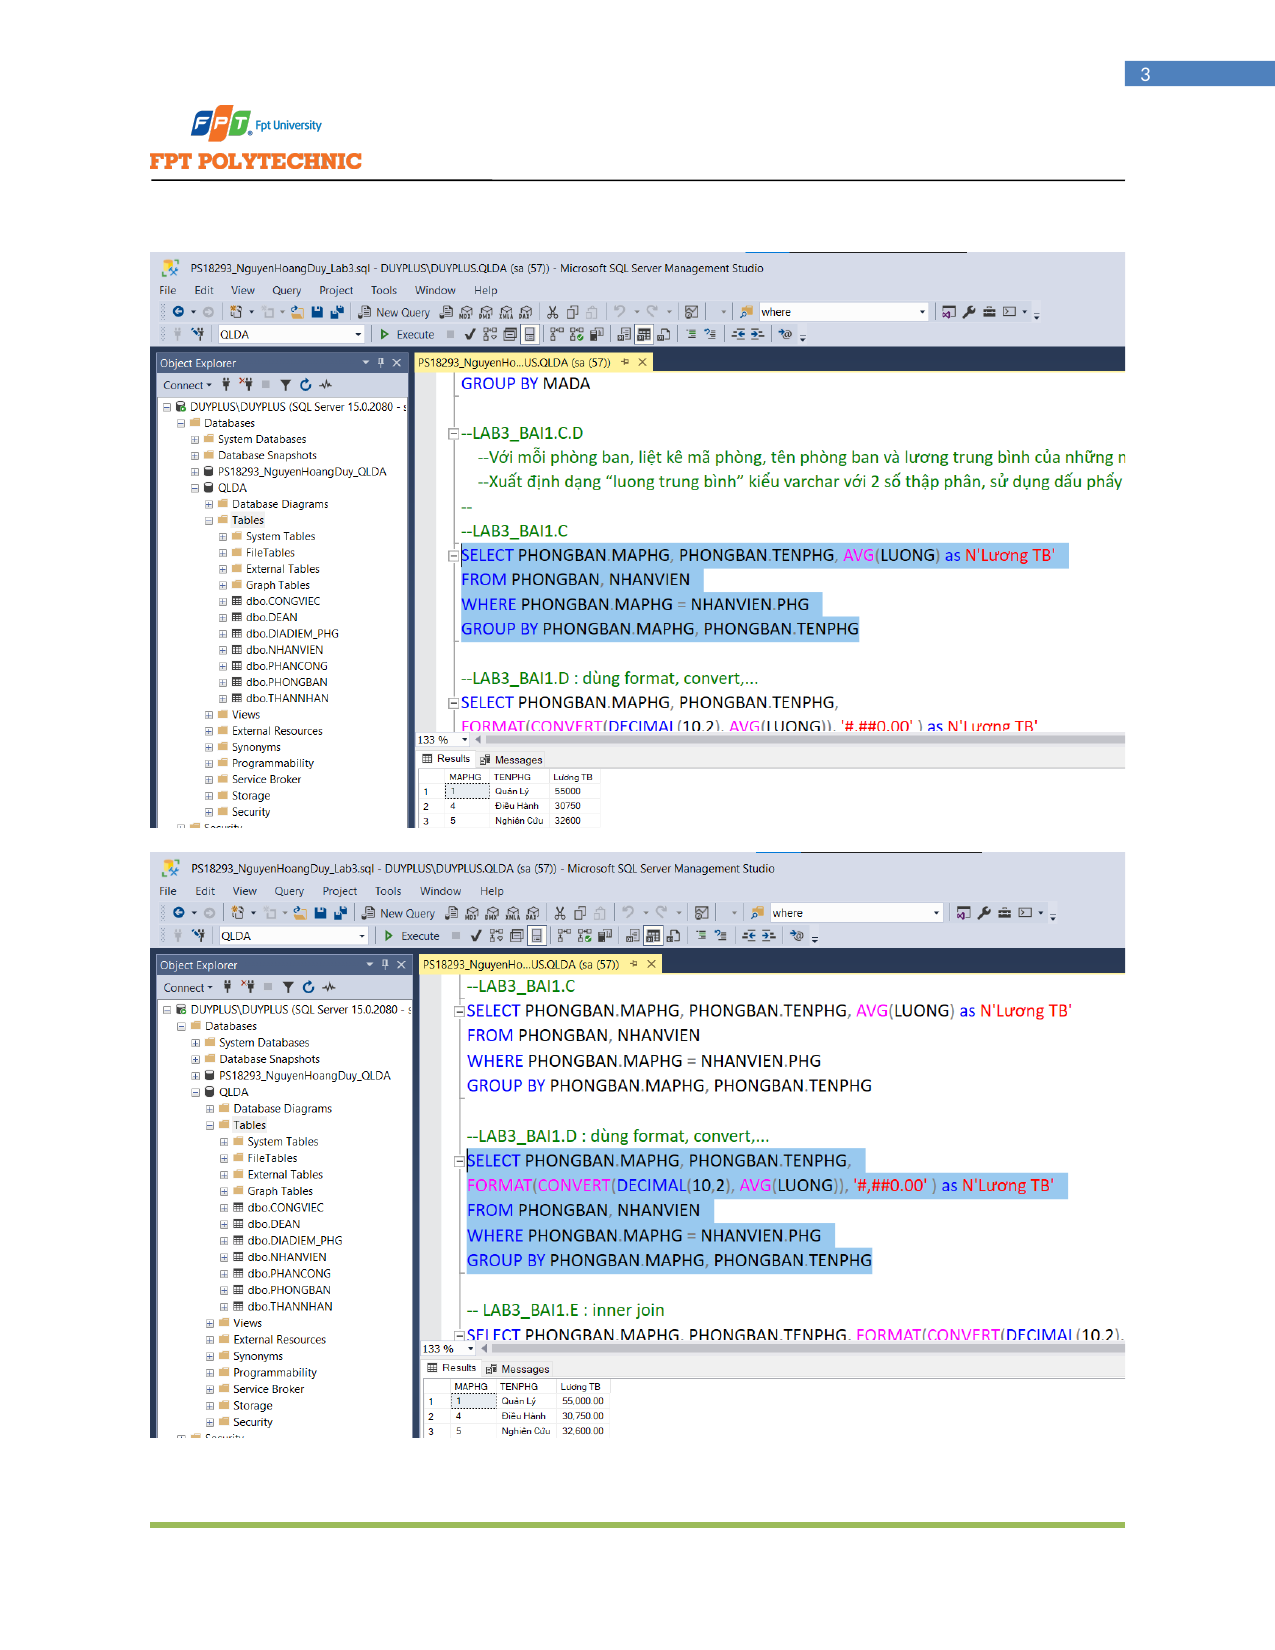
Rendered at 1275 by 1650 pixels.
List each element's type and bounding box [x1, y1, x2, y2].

picture [150, 852, 1125, 1438]
picture [150, 105, 362, 169]
picture [150, 252, 1125, 828]
